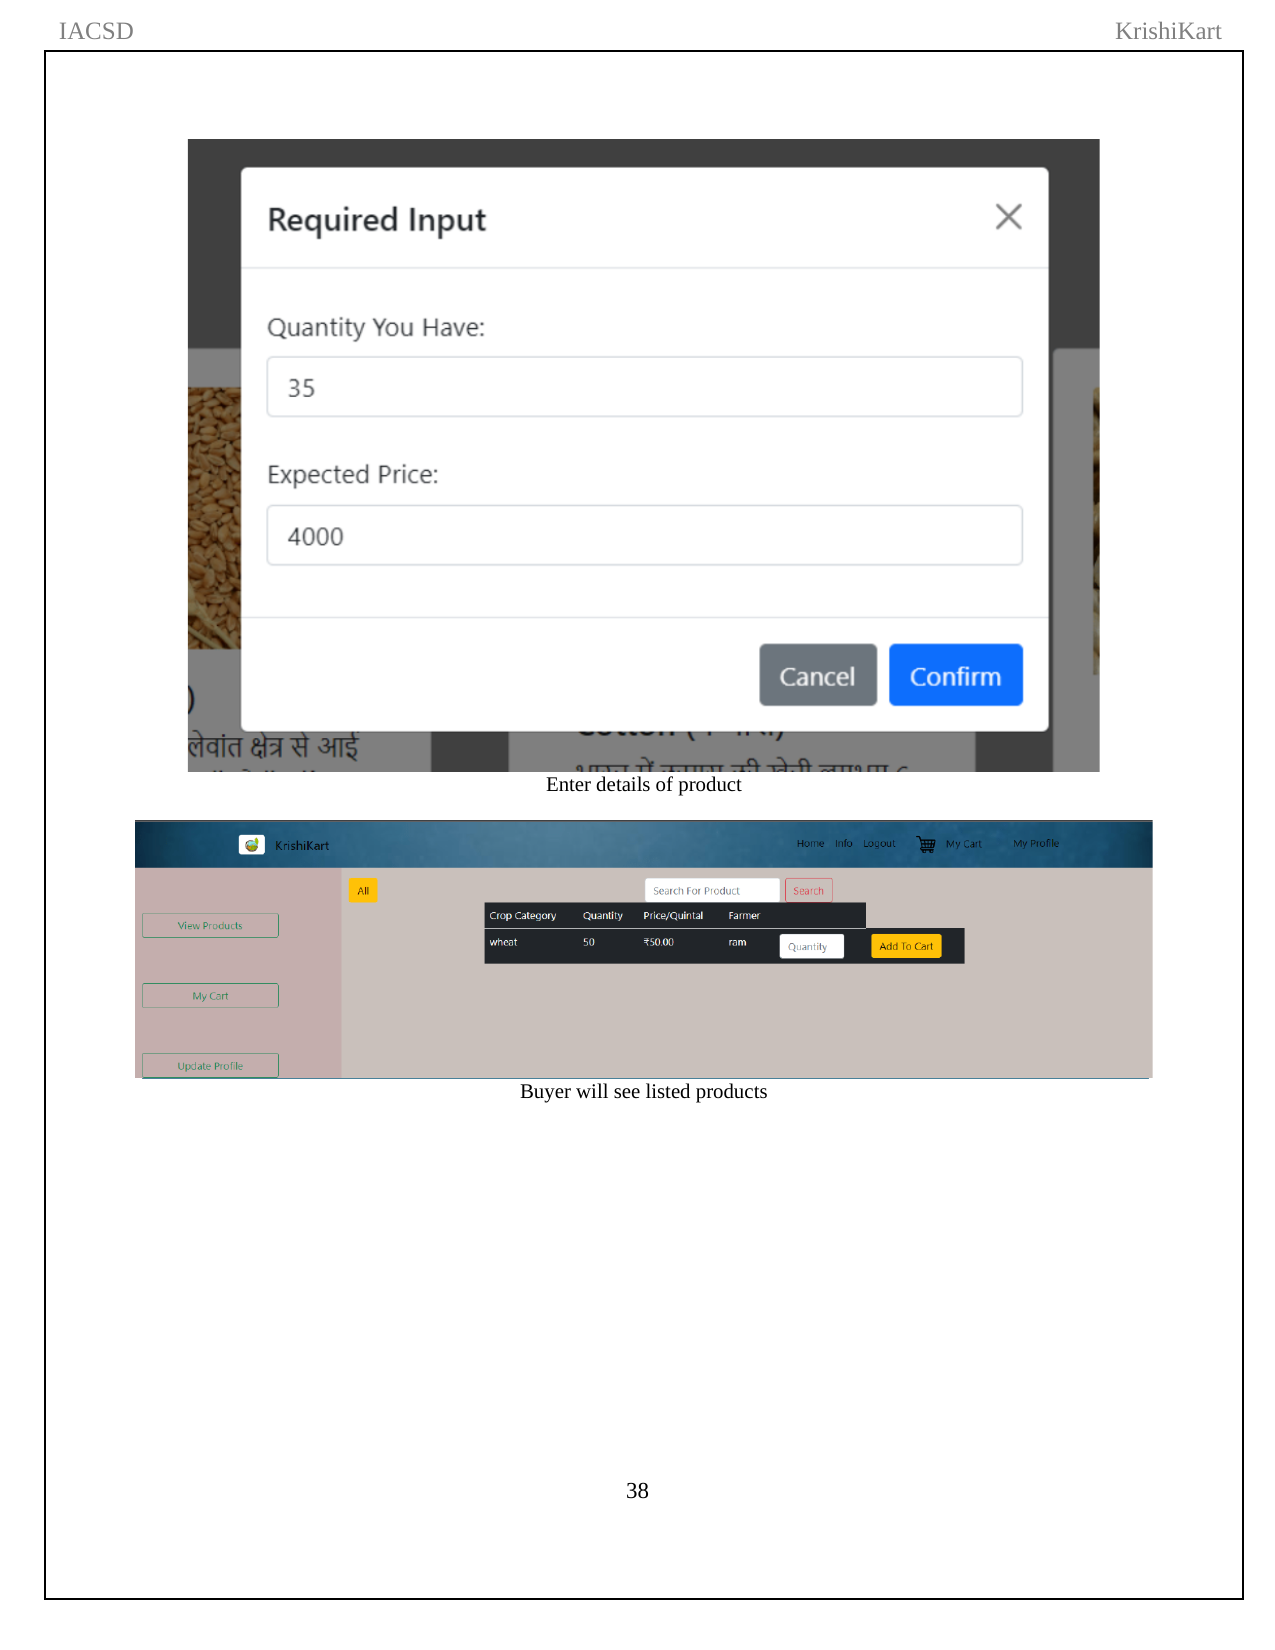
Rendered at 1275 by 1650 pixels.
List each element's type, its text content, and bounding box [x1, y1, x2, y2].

text Enter details of product [46, 772, 1242, 796]
picture [187, 139, 1100, 772]
text Buyer will see listed products [46, 1079, 1242, 1103]
picture [135, 820, 1153, 1079]
